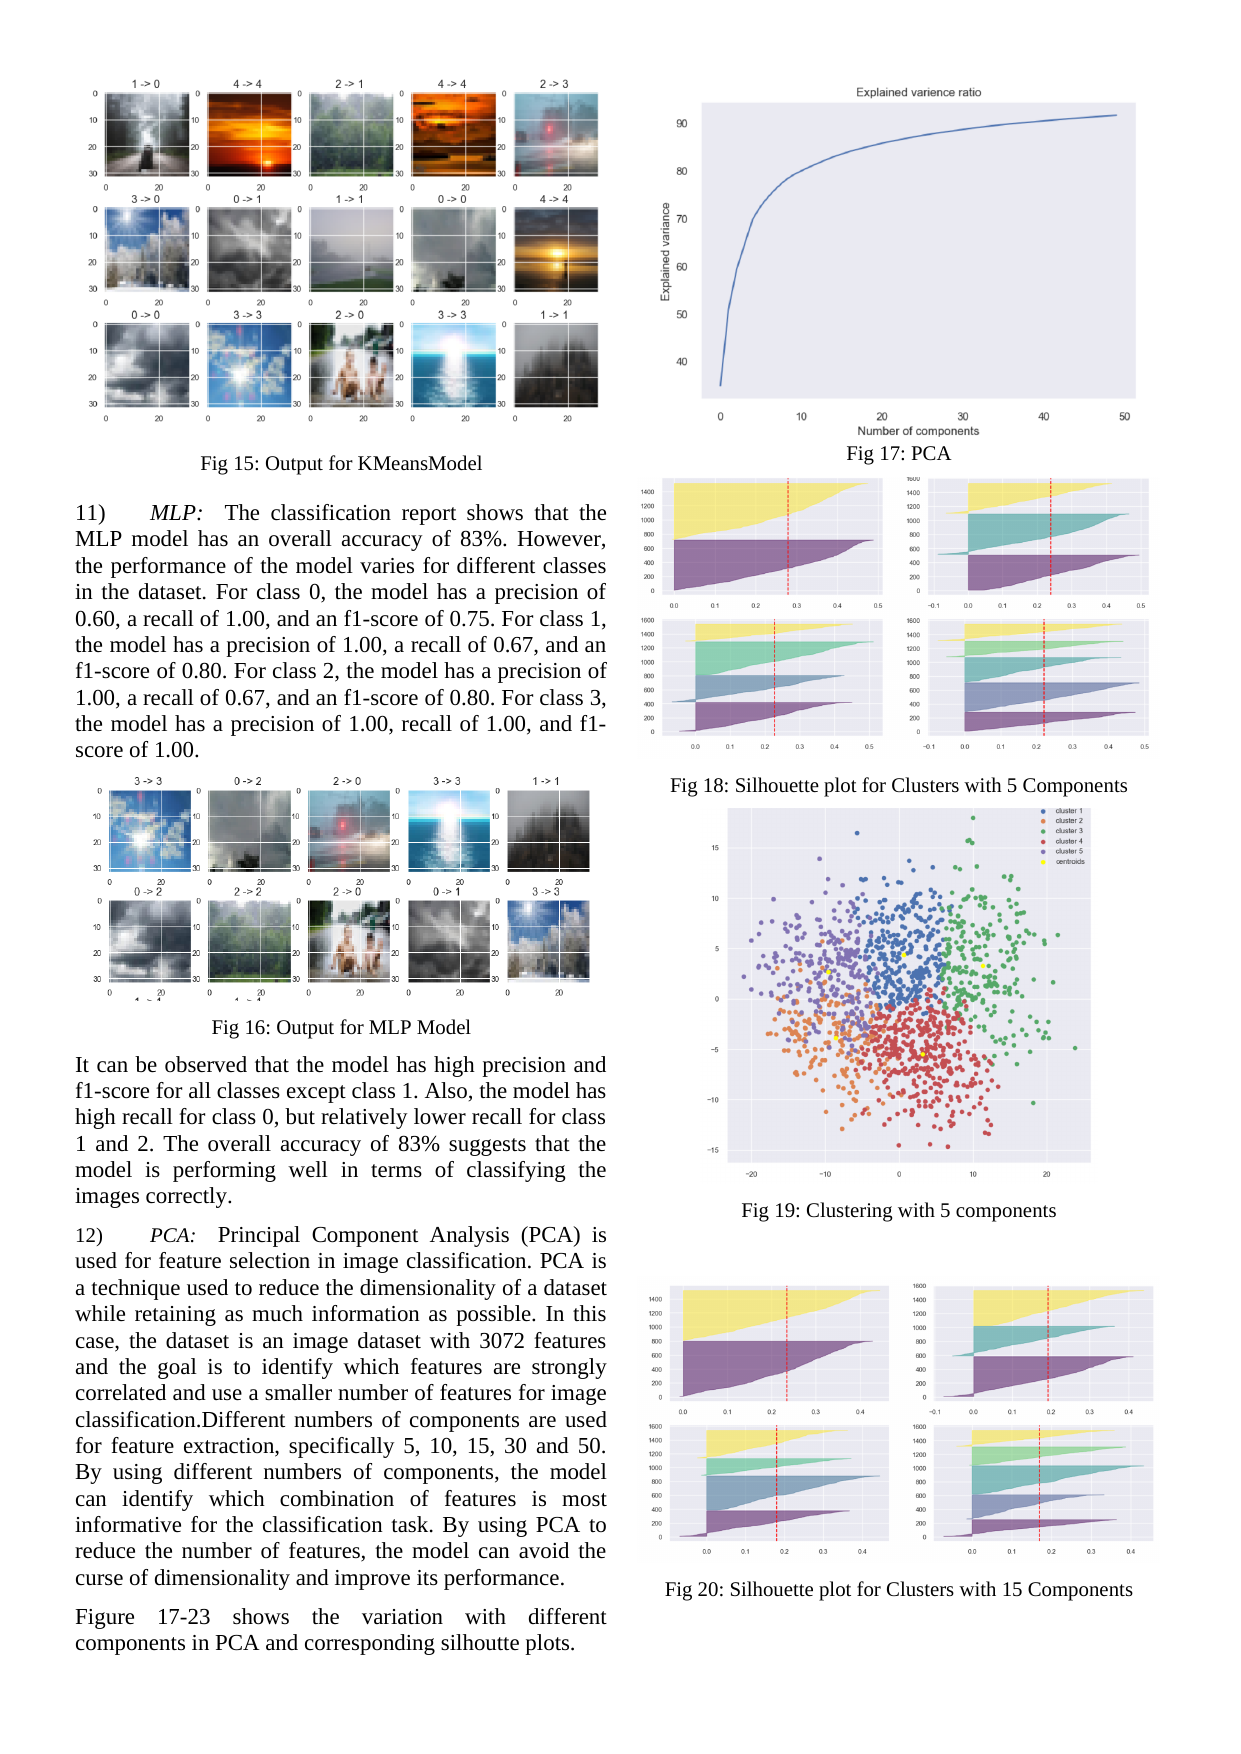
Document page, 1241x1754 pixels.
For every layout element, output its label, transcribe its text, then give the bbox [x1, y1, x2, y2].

picture [79, 768, 603, 1001]
text It can be observed that the model has high precision and f1-score for all classes except class 1. Also, the model has high recall for class 0, but relatively lower recall for class 1 and 2. The overall accuracy of 83% suggests that the model is performing well in terms of classifying the images correctly. [75, 1051, 608, 1209]
picture [699, 808, 1098, 1184]
text Fig 16: Output for MLP Model [75, 1014, 608, 1039]
text Fig 19: Clustering with 5 components [632, 1197, 1165, 1222]
picture [637, 477, 1161, 759]
picture [79, 75, 604, 437]
text Fig 17: PCA [632, 441, 1165, 465]
text Fig 15: Output for KMeansModel [75, 451, 608, 475]
picture [637, 1276, 1161, 1563]
text Fig 18: Silhouette plot for Clusters with 5 Components [632, 773, 1165, 797]
list PCA: Principal Component Analysis (PCA) is used for feature selection in image classification. PCA is a technique used to reduce the dimensionality of a dataset while retaining as much information as possible. In this case, the dataset is an image dataset with 3072 features and the goal is to identify which features are strongly correlated and use a smaller number of features for image classification.Different numbers of components are used for feature extraction, specifically 5, 10, 15, 30 and 50. By using different numbers of components, the model can identify which combination of features is most informative for the classification task. By using PCA to reduce the number of features, the model can avoid the curse of dimensionality and improve its performance. [75, 1221, 608, 1590]
picture [648, 75, 1149, 441]
text Figure 17-23 shows the variation with different components in PCA and corresponding silhoutte plots. [75, 1603, 608, 1655]
text Fig 20: Silhouette plot for Clusters with 15 Components [632, 1576, 1165, 1601]
list MLP: The classification report shows that the MLP model has an overall accuracy of 83%. However, the performance of the model varies for different classes in the dataset. For class 0, the model has a precision of 0.60, a recall of 1.00, and an f1-score of 0.75. For class 1, the model has a precision of 1.00, a recall of 0.67, and an f1-score of 0.80. For class 2, the model has a precision of 1.00, a recall of 0.67, and an f1-score of 0.80. For class 3, the model has a precision of 1.00, recall of 1.00, and f1-score of 1.00. [75, 499, 608, 763]
